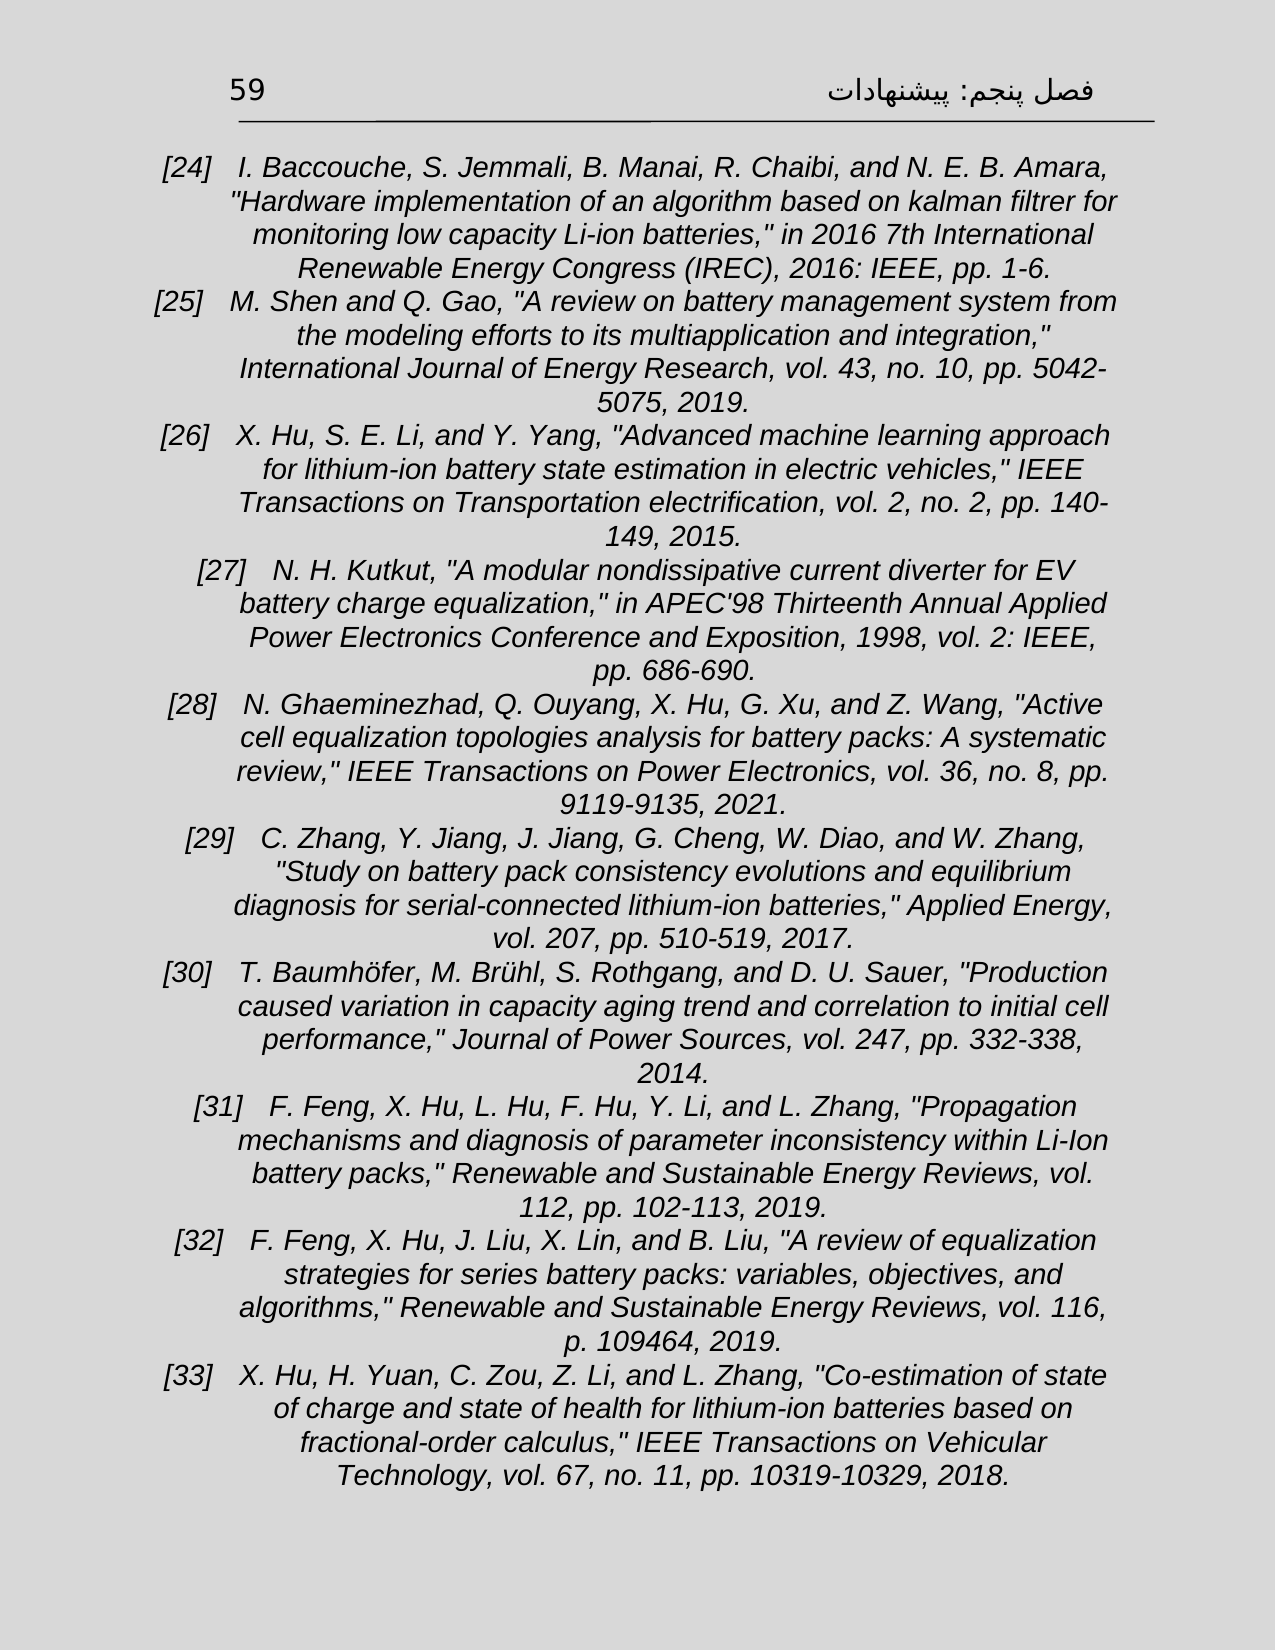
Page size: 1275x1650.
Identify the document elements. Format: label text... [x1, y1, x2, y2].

text [33] X. Hu, H. Yuan, C. Zou, Z. Li, and L. Zhang, "Co-estimation of state of charge and state of health for lithium-ion batteries based on fractional-order calculus," IEEE Transactions on Vehicular Technology, vol. 67, no. 11, pp. 10319-10329, 2018. [150, 1357, 1125, 1492]
text [27] N. H. Kutkut, "A modular nondissipative current diverter for EV battery charge equalization," in APEC'98 Thirteenth Annual Applied Power Electronics Conference and Exposition, 1998, vol. 2: IEEE, pp. 686-690. [150, 552, 1125, 687]
text [31] F. Feng, X. Hu, L. Hu, F. Hu, Y. Li, and L. Zhang, "Propagation mechanisms and diagnosis of parameter inconsistency within Li-Ion battery packs," Renewable and Sustainable Energy Reviews, vol. 112, pp. 102-113, 2019. [150, 1089, 1125, 1223]
text [32] F. Feng, X. Hu, J. Liu, X. Lin, and B. Liu, "A review of equalization strategies for series battery packs: variables, objectives, and algorithms," Renewable and Sustainable Energy Reviews, vol. 116, p. 109464, 2019. [150, 1223, 1125, 1357]
text [30] T. Baumhöfer, M. Brühl, S. Rothgang, and D. U. Sauer, "Production caused variation in capacity aging trend and correlation to initial cell performance," Journal of Power Sources, vol. 247, pp. 332-338, 2014. [150, 955, 1125, 1089]
text [29] C. Zhang, Y. Jiang, J. Jiang, G. Cheng, W. Diao, and W. Zhang, "Study on battery pack consistency evolutions and equilibrium diagnosis for serial-connected lithium-ion batteries," Applied Energy, vol. 207, pp. 510-519, 2017. [150, 821, 1125, 955]
text [25] M. Shen and Q. Gao, "A review on battery management system from the modeling efforts to its multiapplication and integration," International Journal of Energy Research, vol. 43, no. 10, pp. 5042-5075, 2019. [150, 284, 1125, 418]
text [28] N. Ghaeminezhad, Q. Ouyang, X. Hu, G. Xu, and Z. Wang, "Active cell equalization topologies analysis for battery packs: A systematic review," IEEE Transactions on Power Electronics, vol. 36, no. 8, pp. 9119-9135, 2021. [150, 687, 1125, 821]
text [24] I. Baccouche, S. Jemmali, B. Manai, R. Chaibi, and N. E. B. Amara, "Hardware implementation of an algorithm based on kalman filtrer for monitoring low capacity Li-ion batteries," in 2016 7th International Renewable Energy Congress (IREC), 2016: IEEE, pp. 1-6. [150, 150, 1125, 284]
text [26] X. Hu, S. E. Li, and Y. Yang, "Advanced machine learning approach for lithium-ion battery state estimation in electric vehicles," IEEE Transactions on Transportation electrification, vol. 2, no. 2, pp. 140-149, 2015. [150, 418, 1125, 552]
